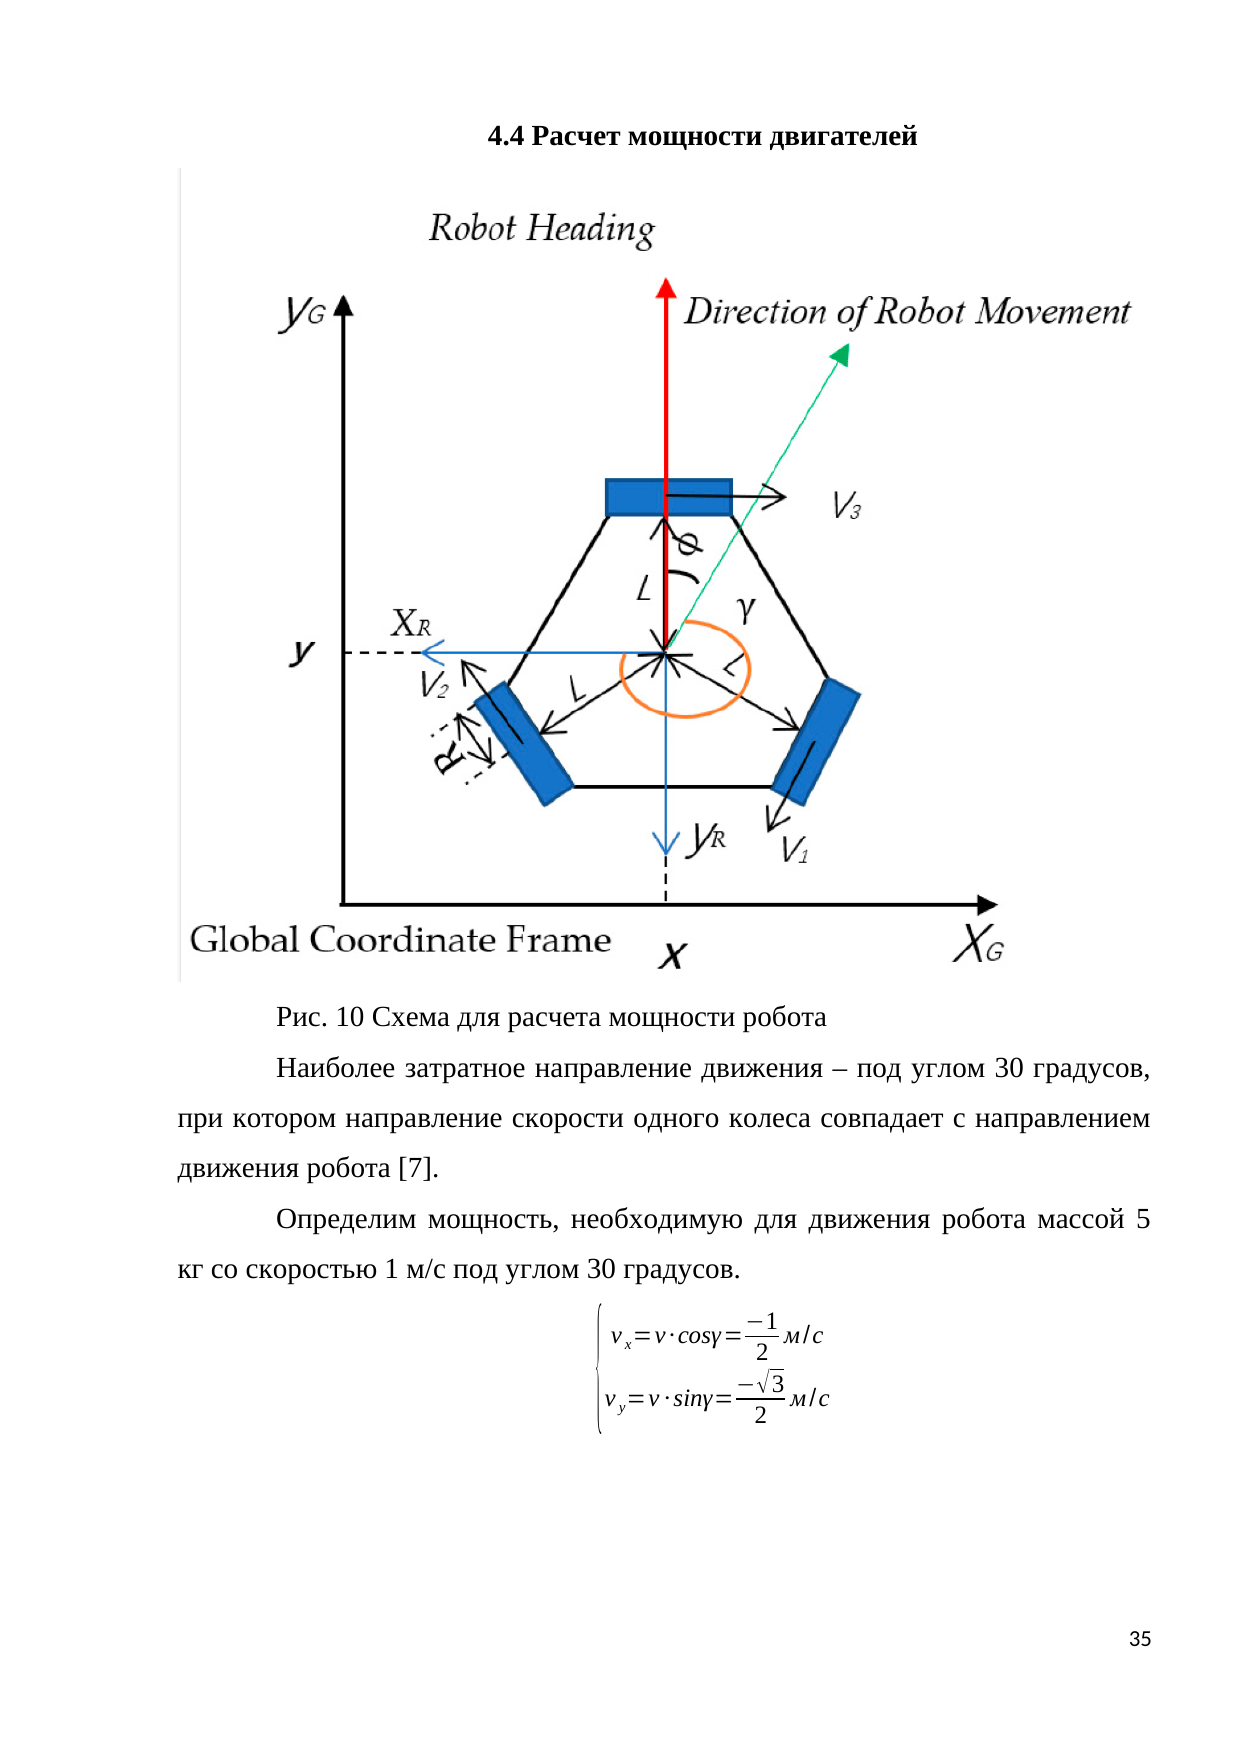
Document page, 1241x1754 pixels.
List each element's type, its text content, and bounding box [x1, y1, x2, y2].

picture [177, 168, 1152, 982]
text Рис. 10 Схема для расчета мощности робота [177, 999, 1152, 1033]
text Определим мощность, необходимую для движения робота массой 5 кг со скоростью 1 м/с под углом 30 градусов. [177, 1201, 1152, 1285]
subtitle 4.4 Расчет мощности двигателей [195, 118, 1152, 152]
text Наиболее затратное направление движения – под углом 30 градусов, при котором направление скорости одного колеса совпадает с направлением движения робота [7]. [177, 1050, 1152, 1184]
